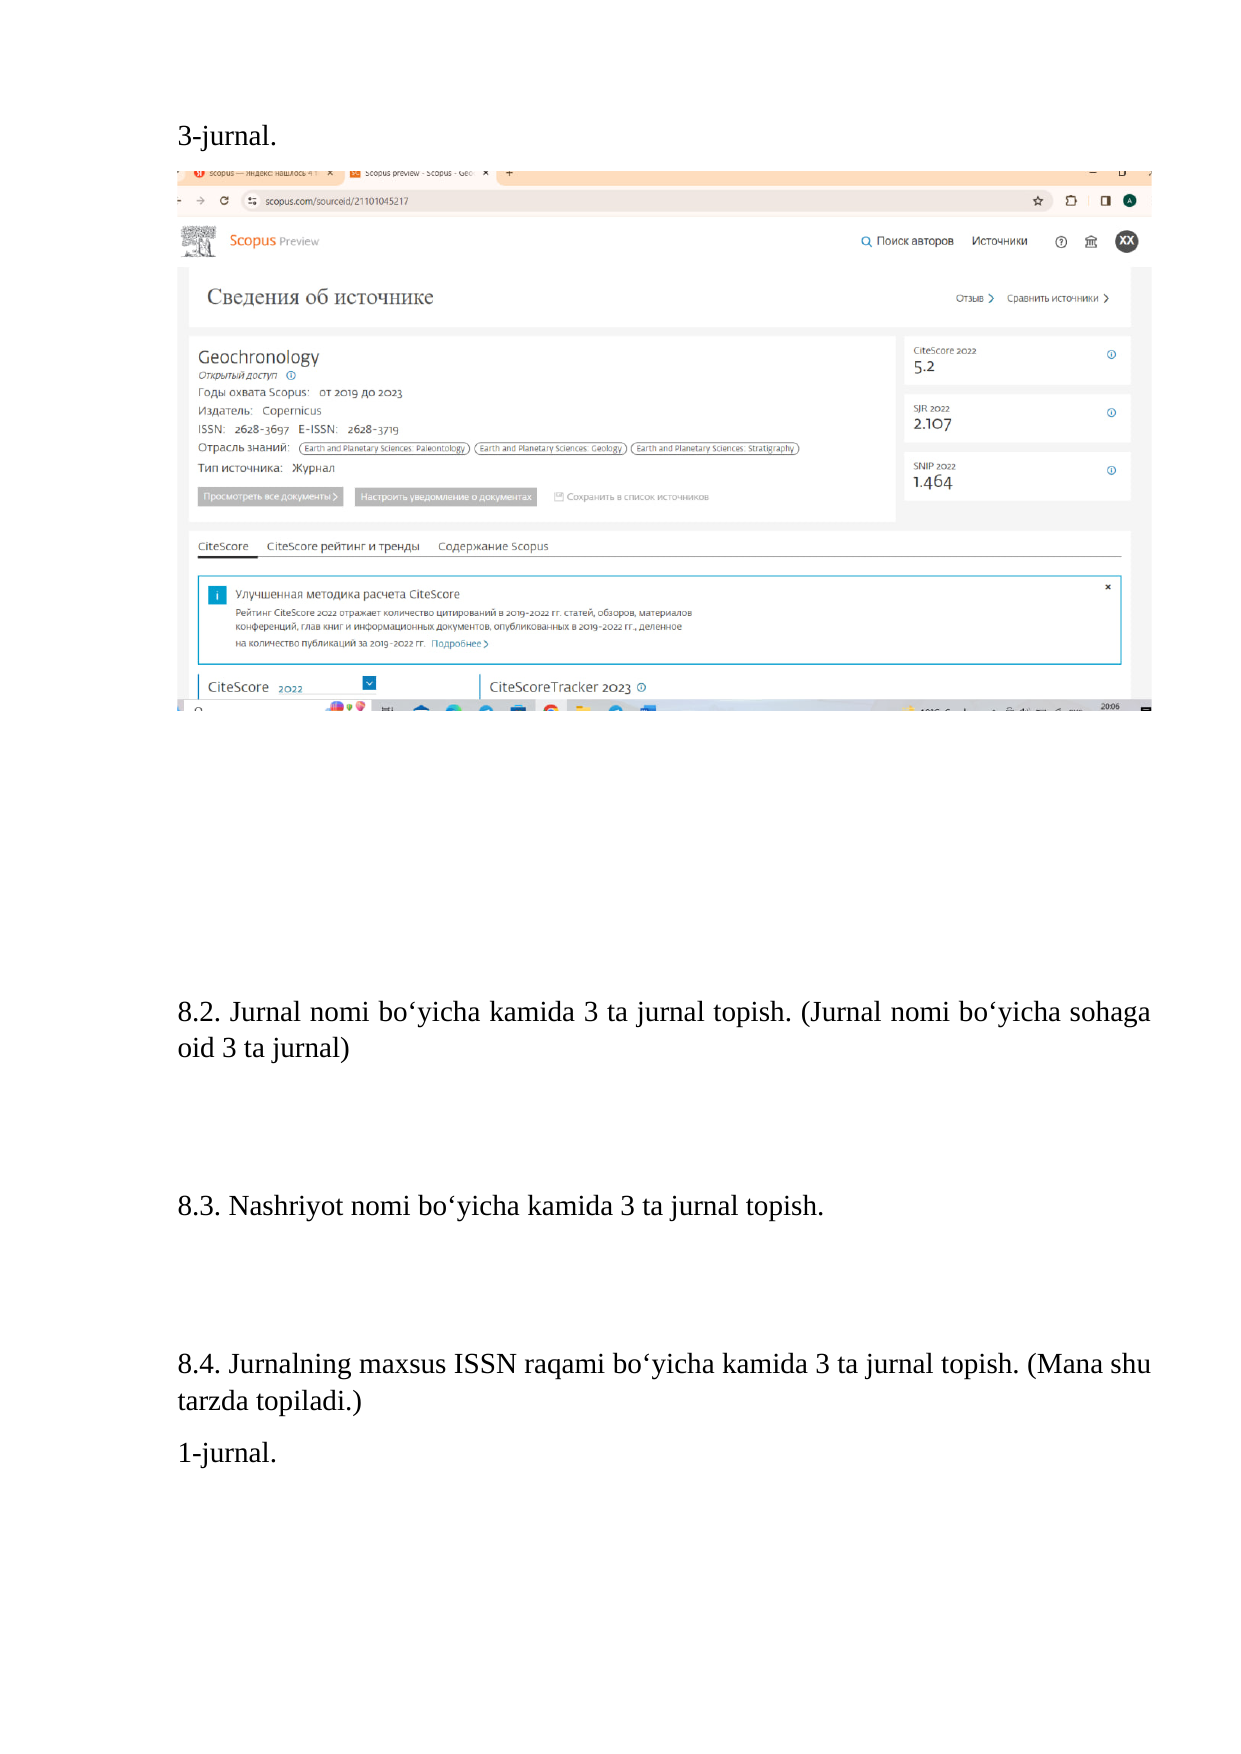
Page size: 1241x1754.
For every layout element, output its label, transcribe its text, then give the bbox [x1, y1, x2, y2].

text 8.2. Jurnal nomi bo‘yicha kamida 3 ta jurnal topish. (Jurnal nomi bo‘yicha sohaga oid 3 ta jurnal) [177, 994, 1152, 1063]
text 1-jurnal. [177, 1436, 1152, 1469]
text 3-jurnal. [177, 118, 1152, 152]
picture [177, 171, 1152, 711]
text 8.4. Jurnalning maxsus ISSN raqami bo‘yicha kamida 3 ta jurnal topish. (Mana shu tarzda topiladi.) [177, 1347, 1152, 1416]
text 8.3. Nashriyot nomi bo‘yicha kamida 3 ta jurnal topish. [177, 1188, 1152, 1222]
